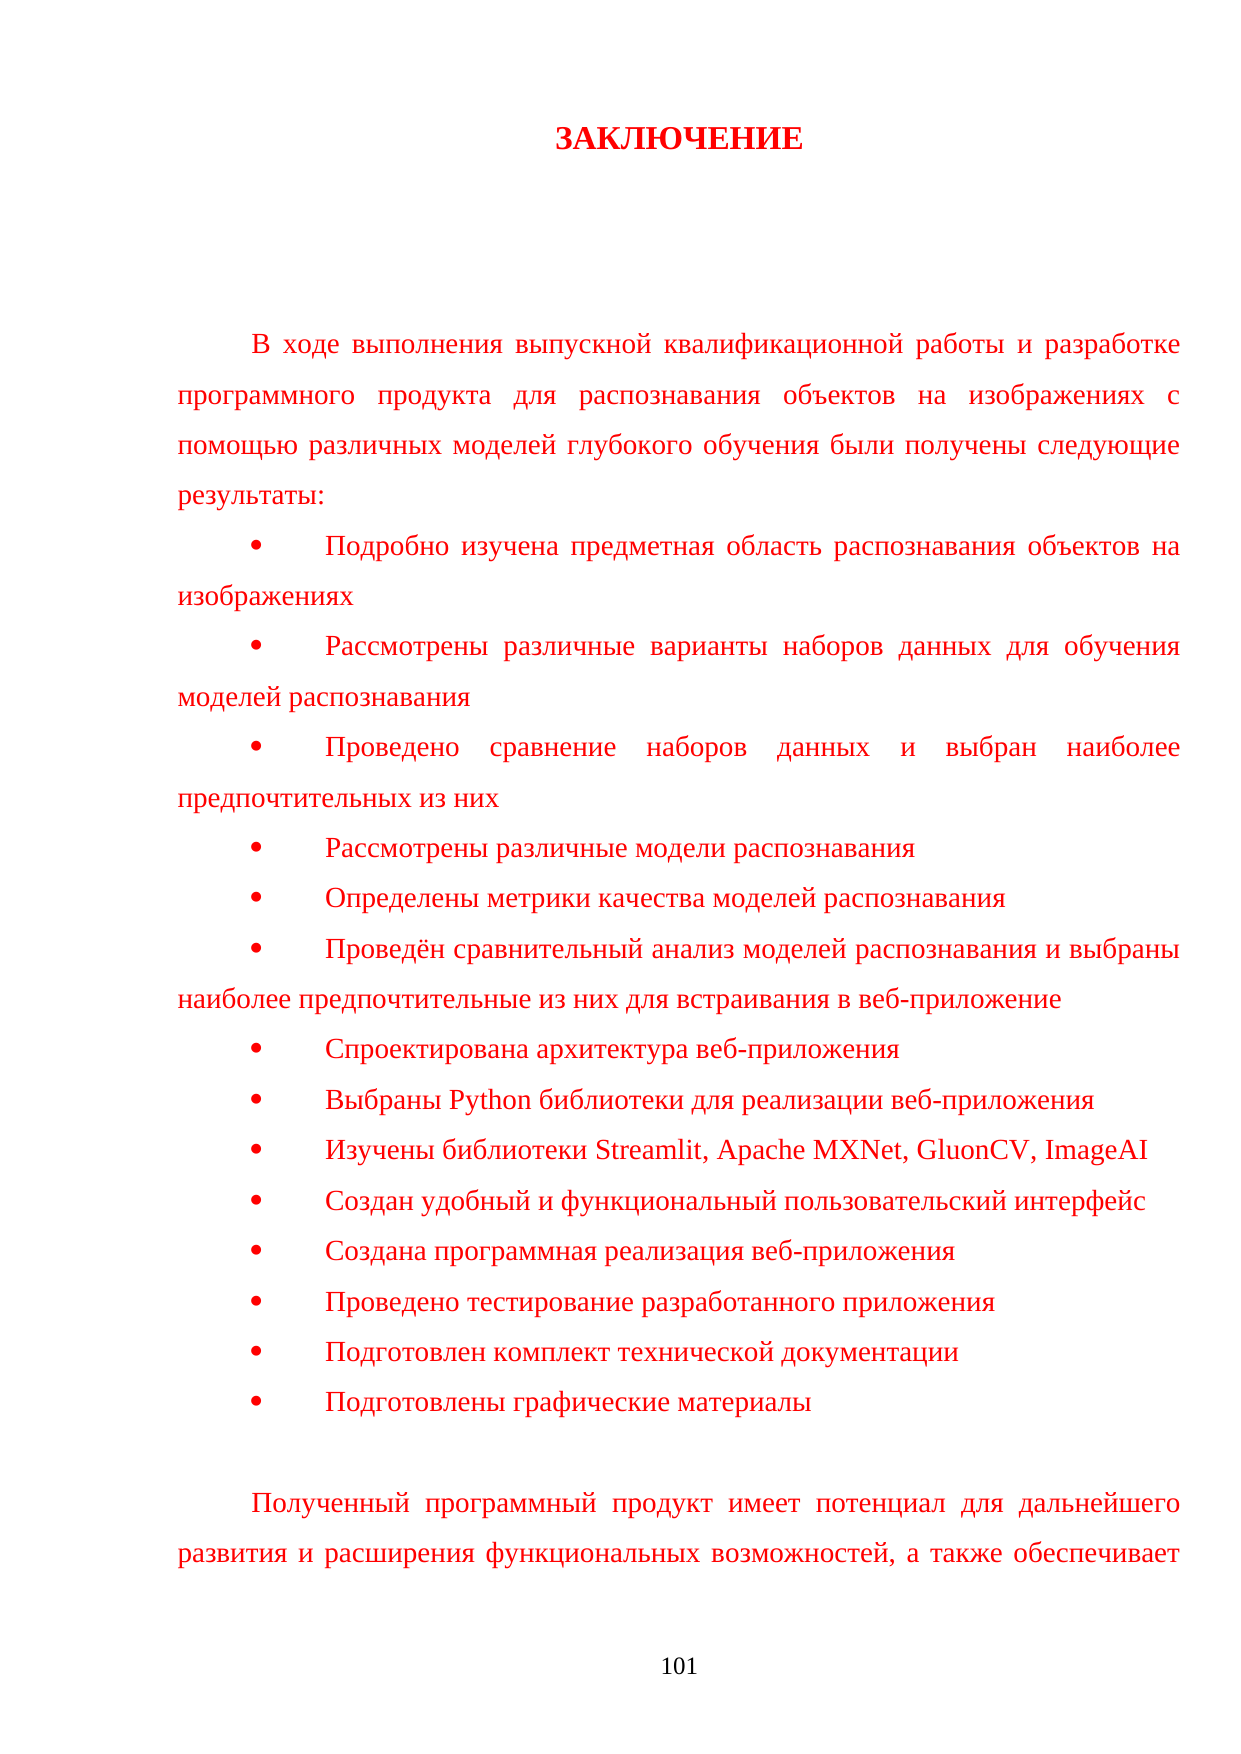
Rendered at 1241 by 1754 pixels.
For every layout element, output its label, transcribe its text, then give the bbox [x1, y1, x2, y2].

list Подробно изучена предметная область распознавания объектов на изображениях [177, 528, 1181, 612]
list Проведено тестирование разработанного приложения [177, 1284, 1181, 1317]
subtitle ЗАКЛЮЧЕНИЕ [177, 118, 1181, 156]
list Рассмотрены различные варианты наборов данных для обучения моделей распознавания [177, 628, 1181, 712]
list Создана программная реализация веб-приложения [177, 1233, 1181, 1267]
list Подготовлены графические материалы [177, 1384, 1181, 1418]
list Подготовлен комплект технической документации [177, 1334, 1181, 1368]
list Создан удобный и функциональный пользовательский интерфейс [177, 1183, 1181, 1216]
text В ходе выполнения выпускной квалификационной работы и разработке программного продукта для распознавания объектов на изображениях с помощью различных моделей глубокого обучения были получены следующие результаты: [177, 327, 1181, 511]
list Проведён сравнительный анализ моделей распознавания и выбраны наиболее предпочтительные из них для встраивания в веб-приложение [177, 931, 1181, 1015]
list Изучены библиотеки Streamlit, Apache MXNet, GluonCV, ImageAI [177, 1132, 1181, 1166]
list Определены метрики качества моделей распознавания [177, 880, 1181, 914]
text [177, 1485, 1181, 1569]
list Рассмотрены различные модели распознавания [177, 830, 1181, 864]
list Выбраны Python библиотеки для реализации веб-приложения [177, 1082, 1181, 1116]
list Проведено сравнение наборов данных и выбран наиболее предпочтительных из них [177, 729, 1181, 813]
list Спроектирована архитектура веб-приложения [177, 1032, 1181, 1065]
